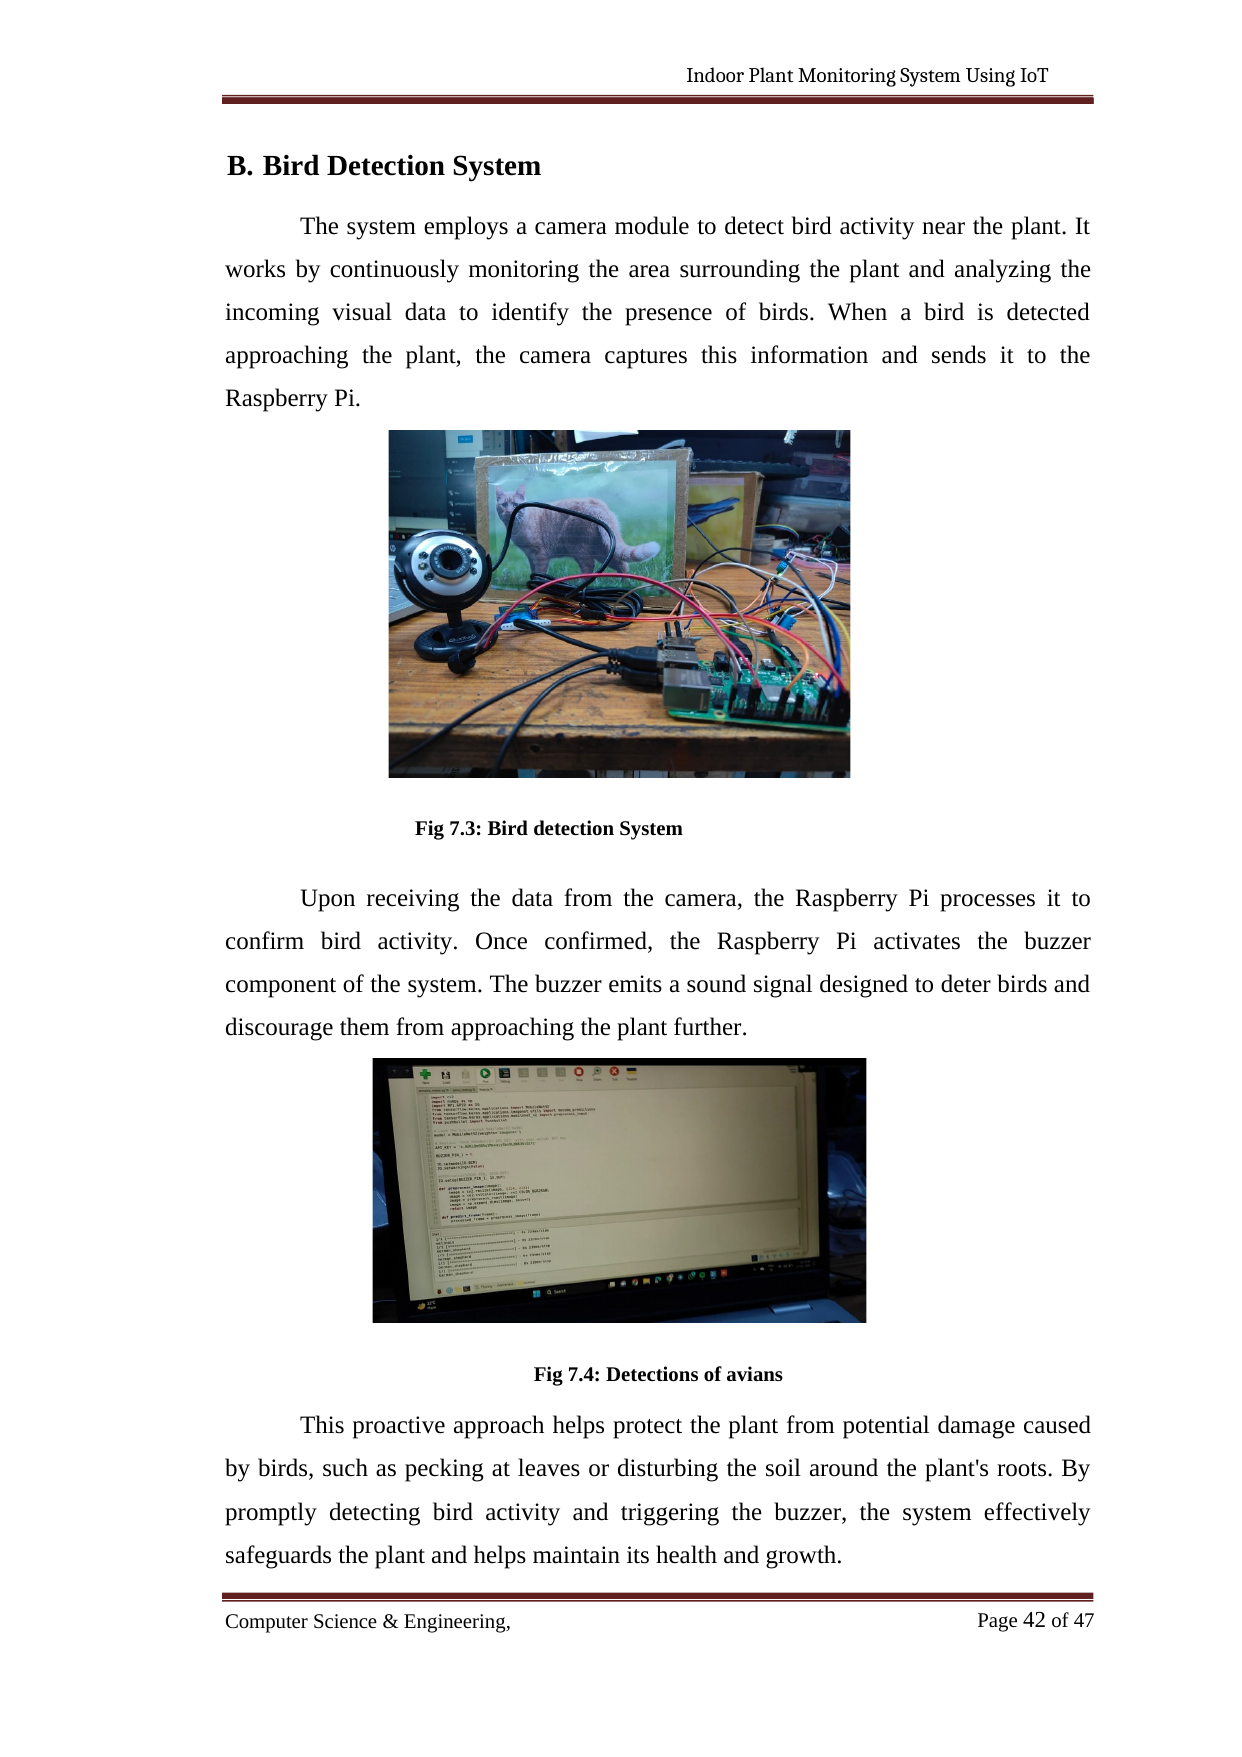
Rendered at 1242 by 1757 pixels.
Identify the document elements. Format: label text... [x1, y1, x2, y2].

text Upon receiving the data from the camera, the Raspberry Pi processes it to confirm bird activity. Once confirmed, the Raspberry Pi activates the buzzer component of the system. The buzzer emits a sound signal designed to deter birds and discourage them from approaching the plant further. [225, 883, 1092, 1041]
text This proactive approach helps protect the plant from potential damage caused by birds, such as pecking at leaves or disturbing the soil around the plant's roots. By promptly detecting bird activity and triggering the buzzer, the system effectively safeguards the plant and helps maintain its health and growth. [225, 1410, 1092, 1568]
text Fig 7.4: Detections of avians [394, 1362, 923, 1386]
picture [388, 430, 851, 778]
picture [372, 1058, 867, 1323]
text The system employs a camera module to detect bird activity near the plant. It works by continuously monitoring the area surrounding the plant and analyzing the incoming visual data to identify the presence of birds. When a bird is detected approaching the plant, the camera captures this information and sends it to the Raspberry Pi. [225, 211, 1092, 412]
subtitle Bird Detection System [227, 148, 1135, 182]
text Fig 7.3: Bird detection System [175, 816, 923, 840]
